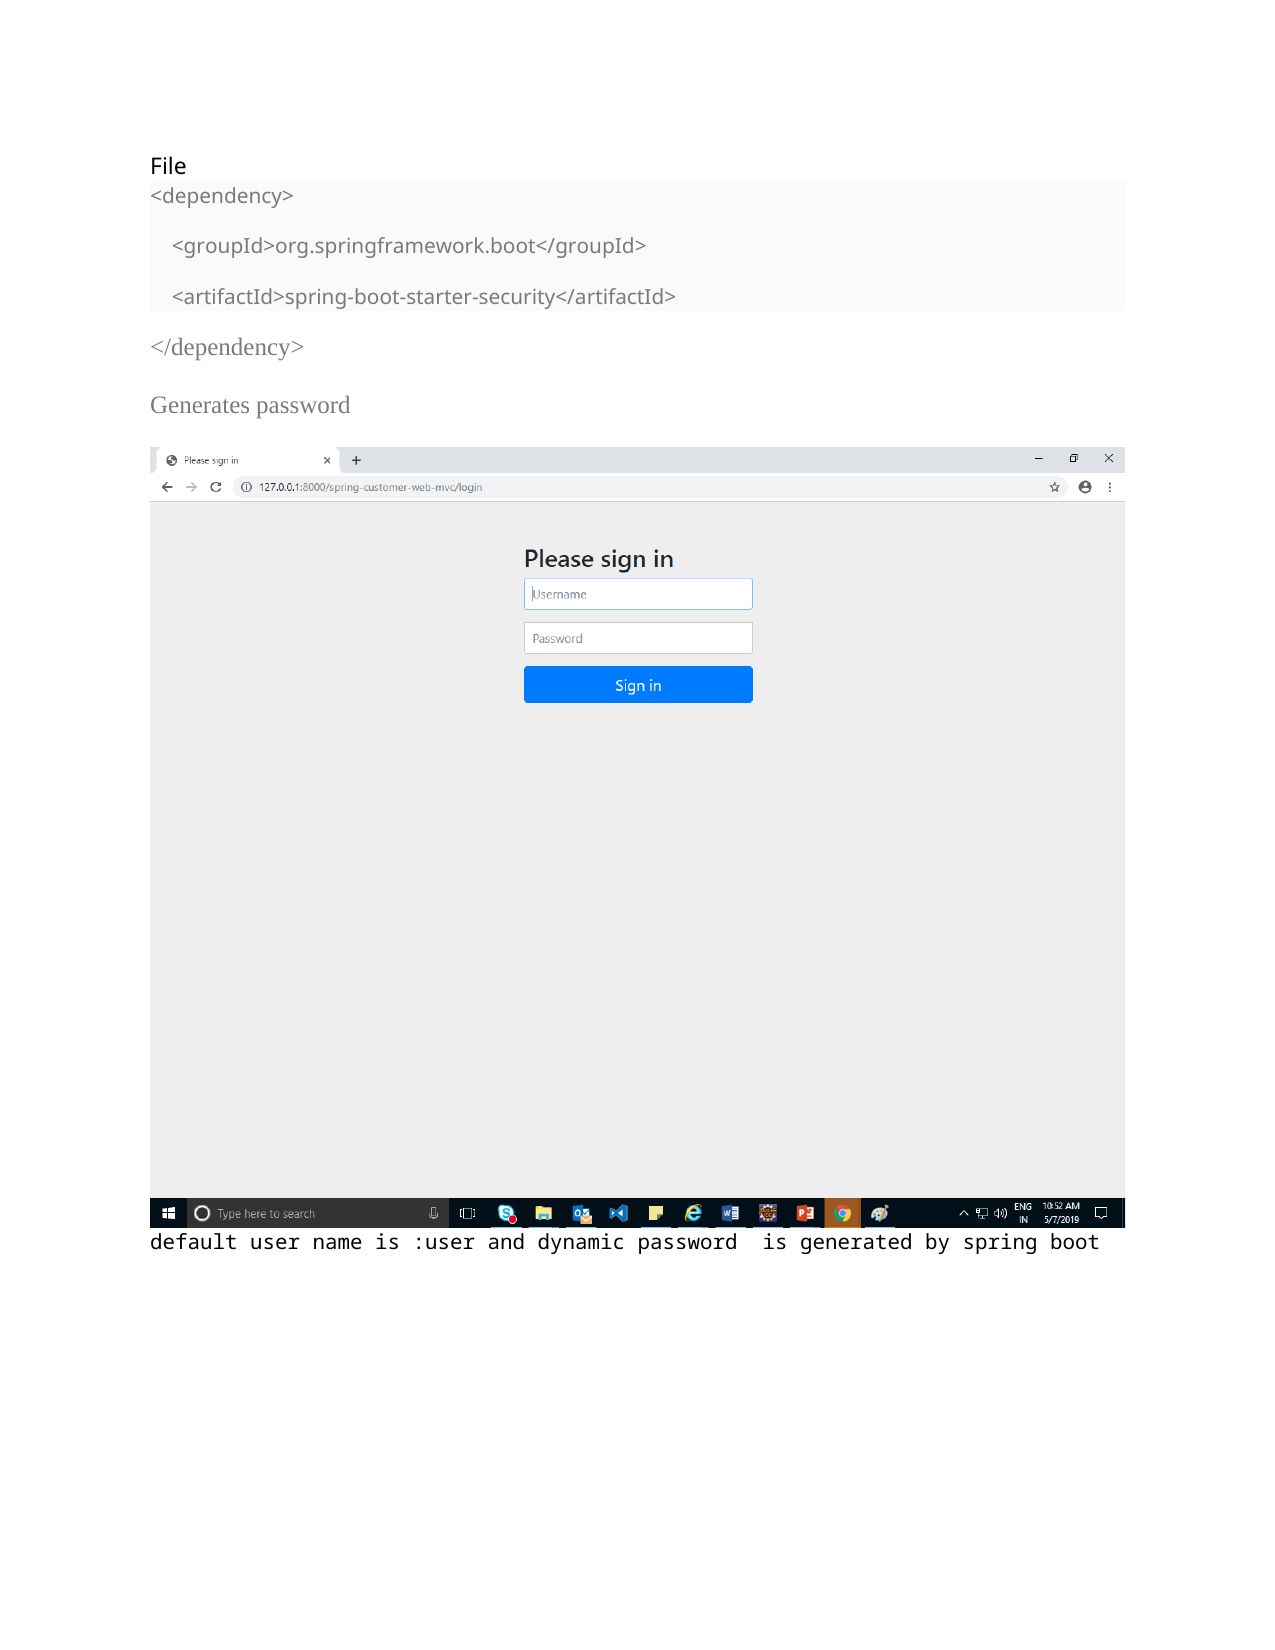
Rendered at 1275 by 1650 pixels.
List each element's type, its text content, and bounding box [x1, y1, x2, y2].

picture [150, 447, 1125, 1228]
text File [150, 150, 1125, 181]
text <artifactId>spring-boot-starter-security</artifactId> [150, 282, 1125, 311]
text <groupId>org.springframework.boot</groupId> [150, 232, 1125, 260]
text default user name is :user and dynamic password is generated by spring boot [150, 1228, 1125, 1256]
text Generates password [150, 390, 1125, 419]
text </dependency> [150, 332, 1125, 361]
text <dependency> [150, 181, 1125, 210]
